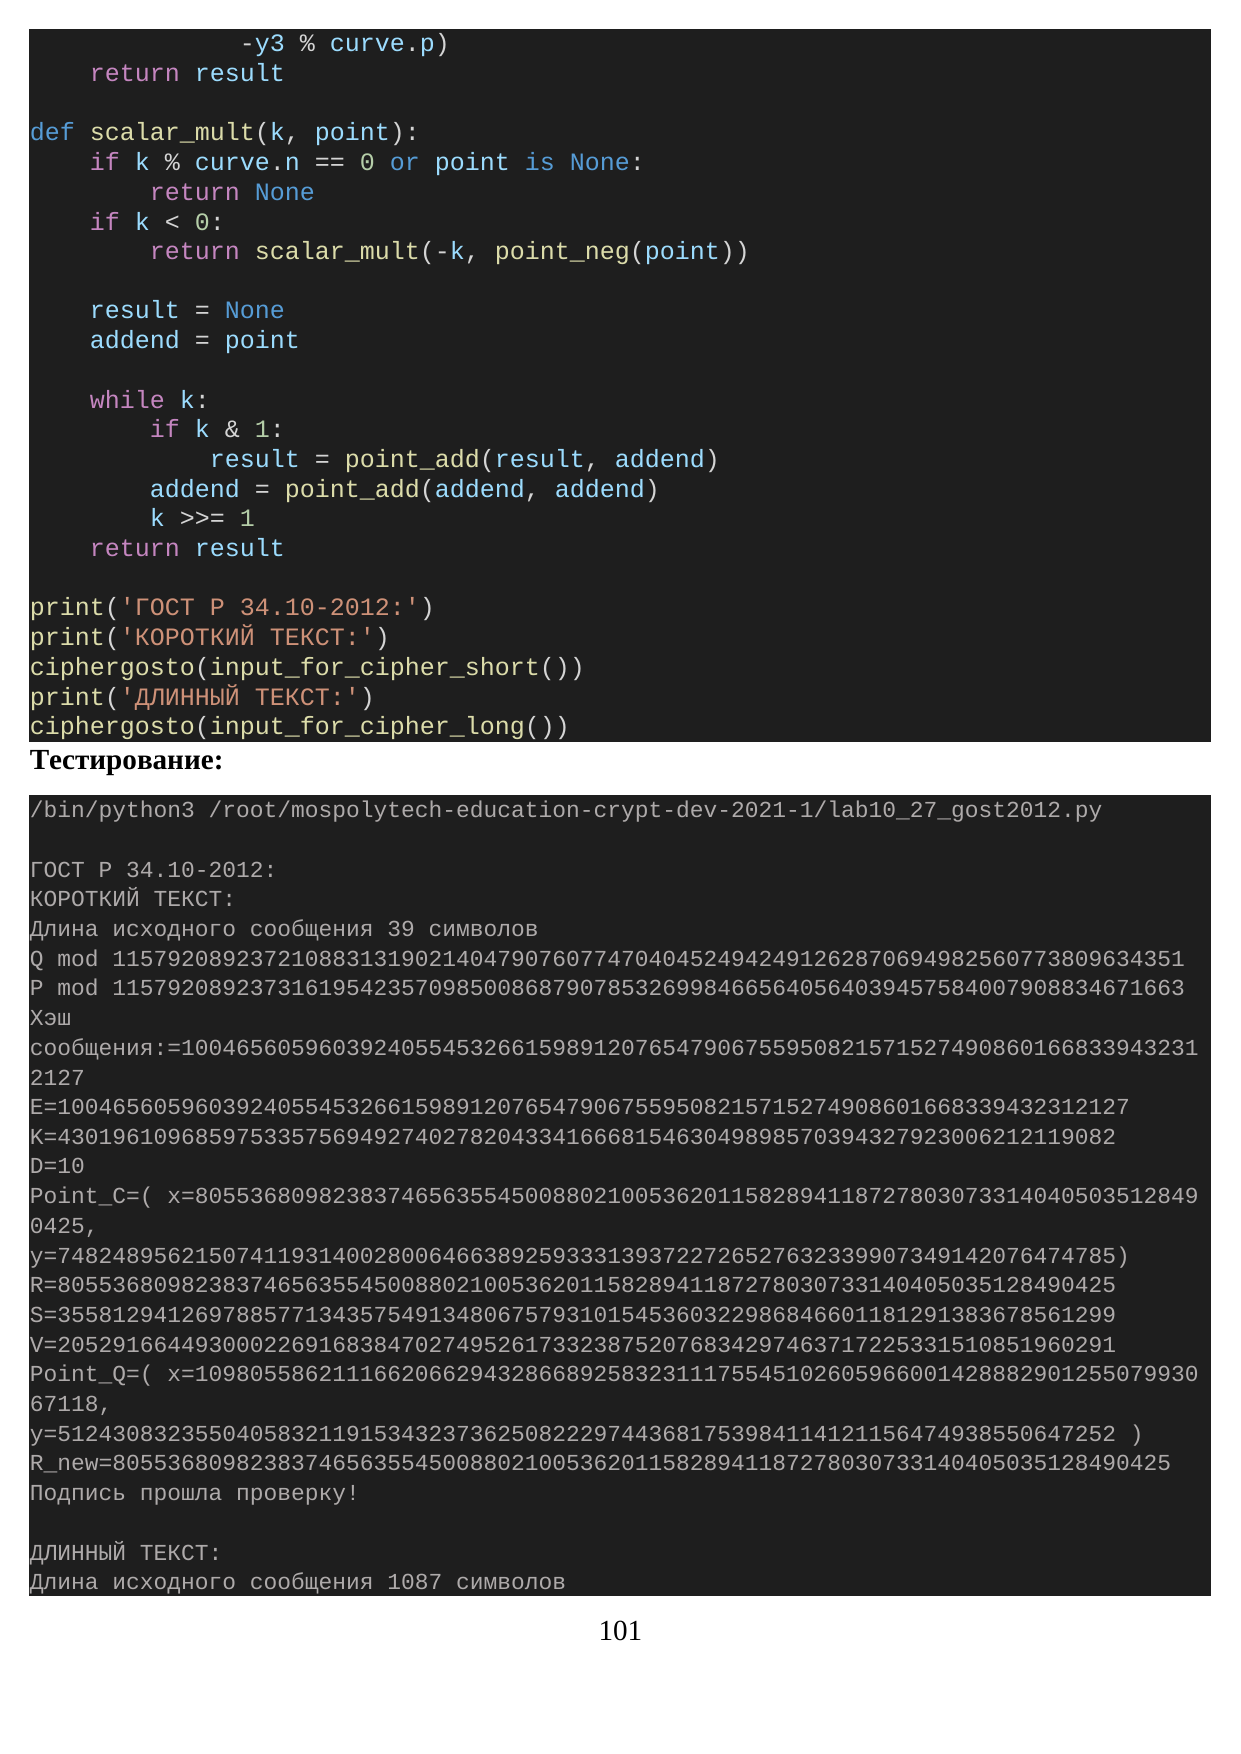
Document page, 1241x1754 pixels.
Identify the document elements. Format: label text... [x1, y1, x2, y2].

text addend = point_add(addend, addend) [29, 475, 1211, 504]
text R_new=80553680982383746563554500880210053620115828941187278030733140405035128490425 [29, 1448, 1211, 1478]
text if k & 1: [29, 416, 1211, 445]
text print('ДЛИННЫЙ ТЕКСТ:') [29, 683, 1211, 712]
text -y3 % curve.p) [29, 29, 1211, 59]
text S=35581294126978857713435754913480675793101545360322986846601181291383678561299 [29, 1299, 1211, 1329]
text return result [29, 59, 1211, 89]
text print('ГОСТ Р 34.10-2012:') [29, 594, 1211, 623]
text Длина исходного сообщения 39 символов [29, 914, 1211, 943]
text if k < 0: [29, 208, 1211, 237]
text print('КОРОТКИЙ ТЕКСТ:') [29, 623, 1211, 653]
text P mod 115792089237316195423570985008687907853269984665640564039457584007908834671663 [29, 973, 1211, 1003]
text R=80553680982383746563554500880210053620115828941187278030733140405035128490425 [29, 1270, 1211, 1299]
text return result [29, 534, 1211, 564]
text def scalar_mult(k, point): [29, 119, 1211, 148]
text return None [29, 178, 1211, 208]
text result = point_add(result, addend) [29, 445, 1211, 475]
text addend = point [29, 326, 1211, 356]
text Point_C=( x=80553680982383746563554500880210053620115828941187278030733140405035128490425, y=74824895621507411931400280064663892593331393722726527632339907349142076474785) [29, 1181, 1211, 1270]
text ДЛИННЫЙ ТЕКСТ: [29, 1537, 1211, 1567]
text ciphergosto(input_for_cipher_long()) [29, 712, 1211, 742]
text result = None [29, 297, 1211, 326]
text if k % curve.n == 0 or point is None: [29, 148, 1211, 178]
text Длина исходного сообщения 1087 символов [29, 1567, 1211, 1596]
text /bin/python3 /root/mospolytech-education-crypt-dev-2021-1/lab10_27_gost2012.py [29, 795, 1211, 824]
text k >>= 1 [29, 504, 1211, 534]
text Тестирование: [29, 742, 1211, 776]
text ГОСТ Р 34.10-2012: [29, 854, 1211, 884]
text ciphergosto(input_for_cipher_short()) [29, 653, 1211, 683]
text E=100465605960392405545326615989120765479067559508215715274908601668339432312127 [29, 1092, 1211, 1121]
text Подпись прошла проверку! [29, 1478, 1211, 1507]
text Хэш сообщения:=100465605960392405545326615989120765479067559508215715274908601668339432312127 [29, 1003, 1211, 1092]
text V=20529166449300022691683847027495261733238752076834297463717225331510851960291 [29, 1329, 1211, 1359]
text Q mod 115792089237210883131902140479076077470404524942491262870694982560773809634351 [29, 943, 1211, 973]
text return scalar_mult(-k, point_neg(point)) [29, 237, 1211, 267]
text K=43019610968597533575694927402782043341666815463049898570394327923006212119082 [29, 1121, 1211, 1151]
text КОРОТКИЙ ТЕКСТ: [29, 884, 1211, 914]
text while k: [29, 386, 1211, 416]
text D=10 [29, 1151, 1211, 1181]
